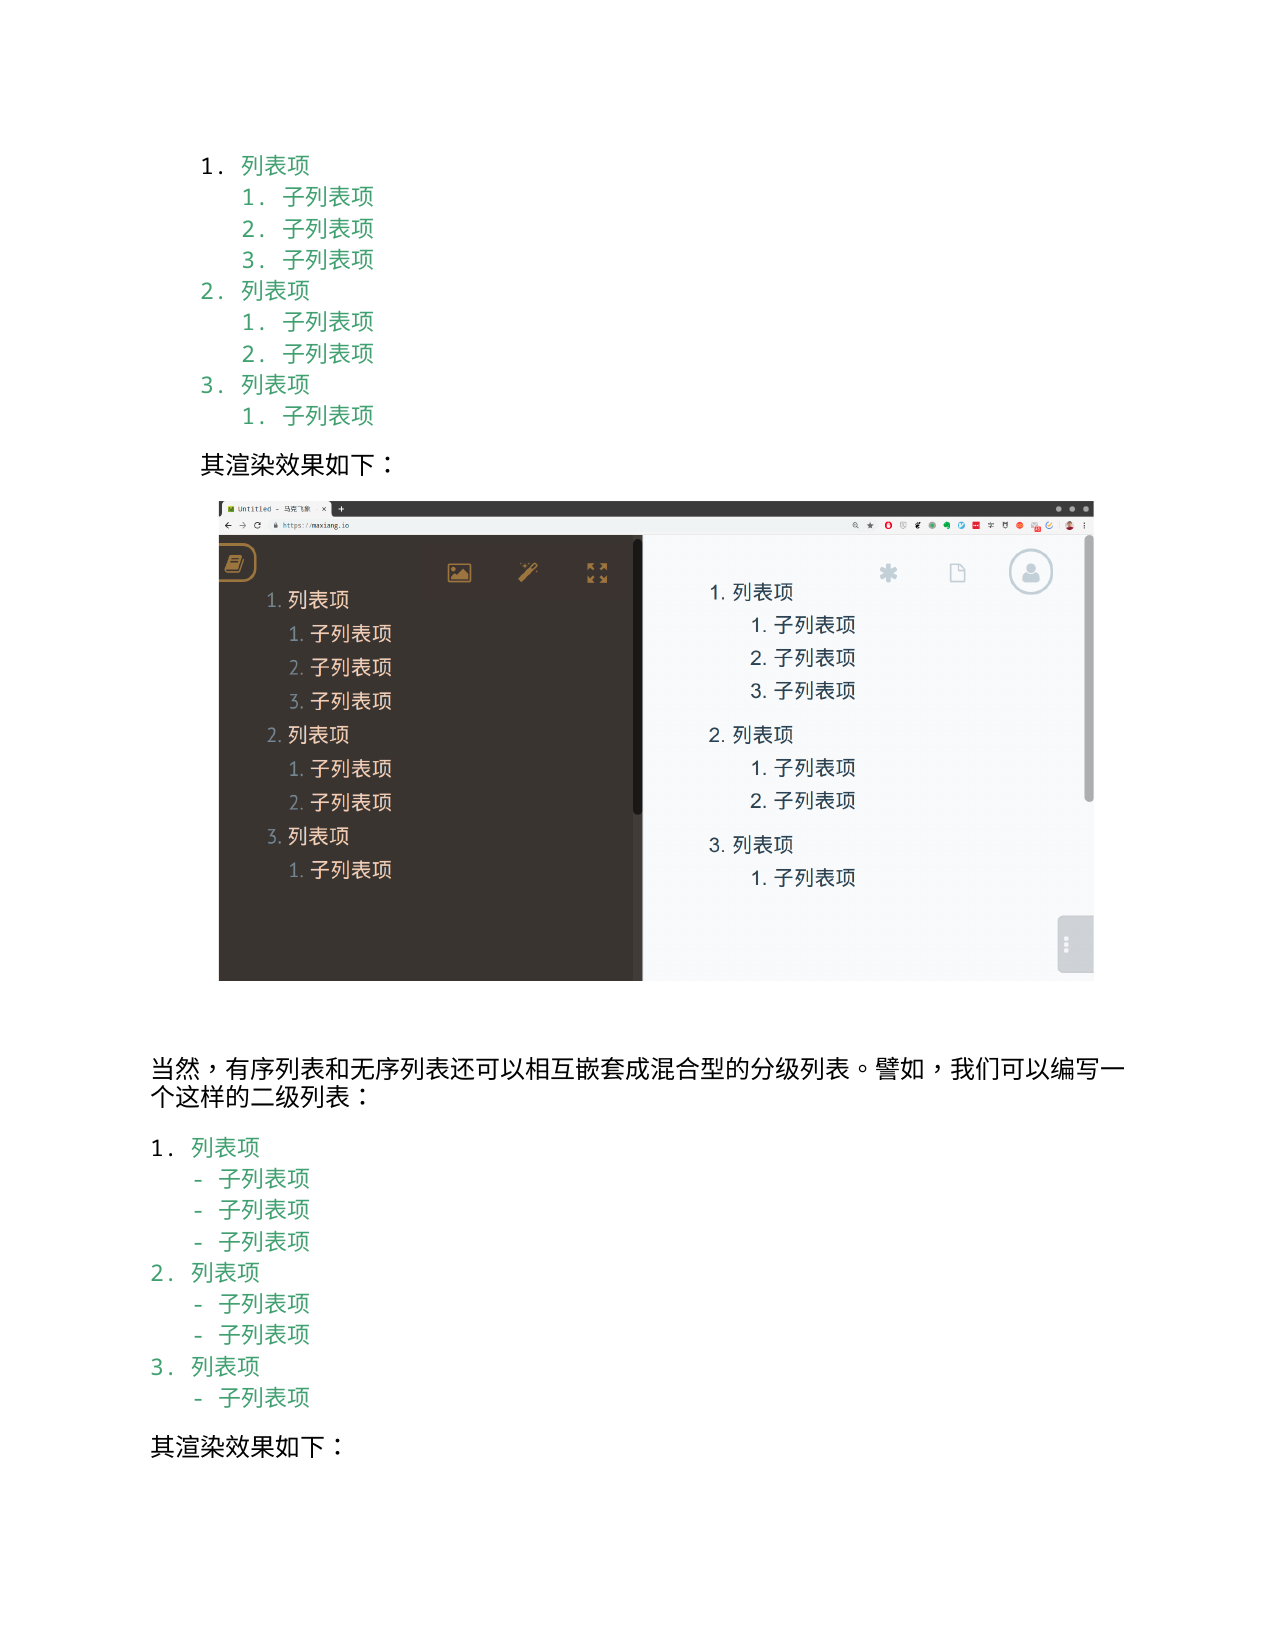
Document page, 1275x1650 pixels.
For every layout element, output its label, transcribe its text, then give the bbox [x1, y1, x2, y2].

text 当然，有序列表和无序列表还可以相互嵌套成混合型的分级列表。譬如，我们可以编写一个这样的二级列表： [150, 1056, 1125, 1113]
text 其渲染效果如下： [150, 1434, 1125, 1463]
text 1. 列表项 - 子列表项 - 子列表项 - 子列表项 2. 列表项 - 子列表项 - 子列表项 3. 列表项 - 子列表项 [150, 1132, 1125, 1413]
list 其渲染效果如下： [150, 452, 1125, 481]
list 1. 列表项 1. 子列表项 2. 子列表项 3. 子列表项 2. 列表项 1. 子列表项 2. 子列表项 3. 列表项 1. 子列表项 [150, 150, 1125, 431]
picture [218, 501, 1094, 981]
